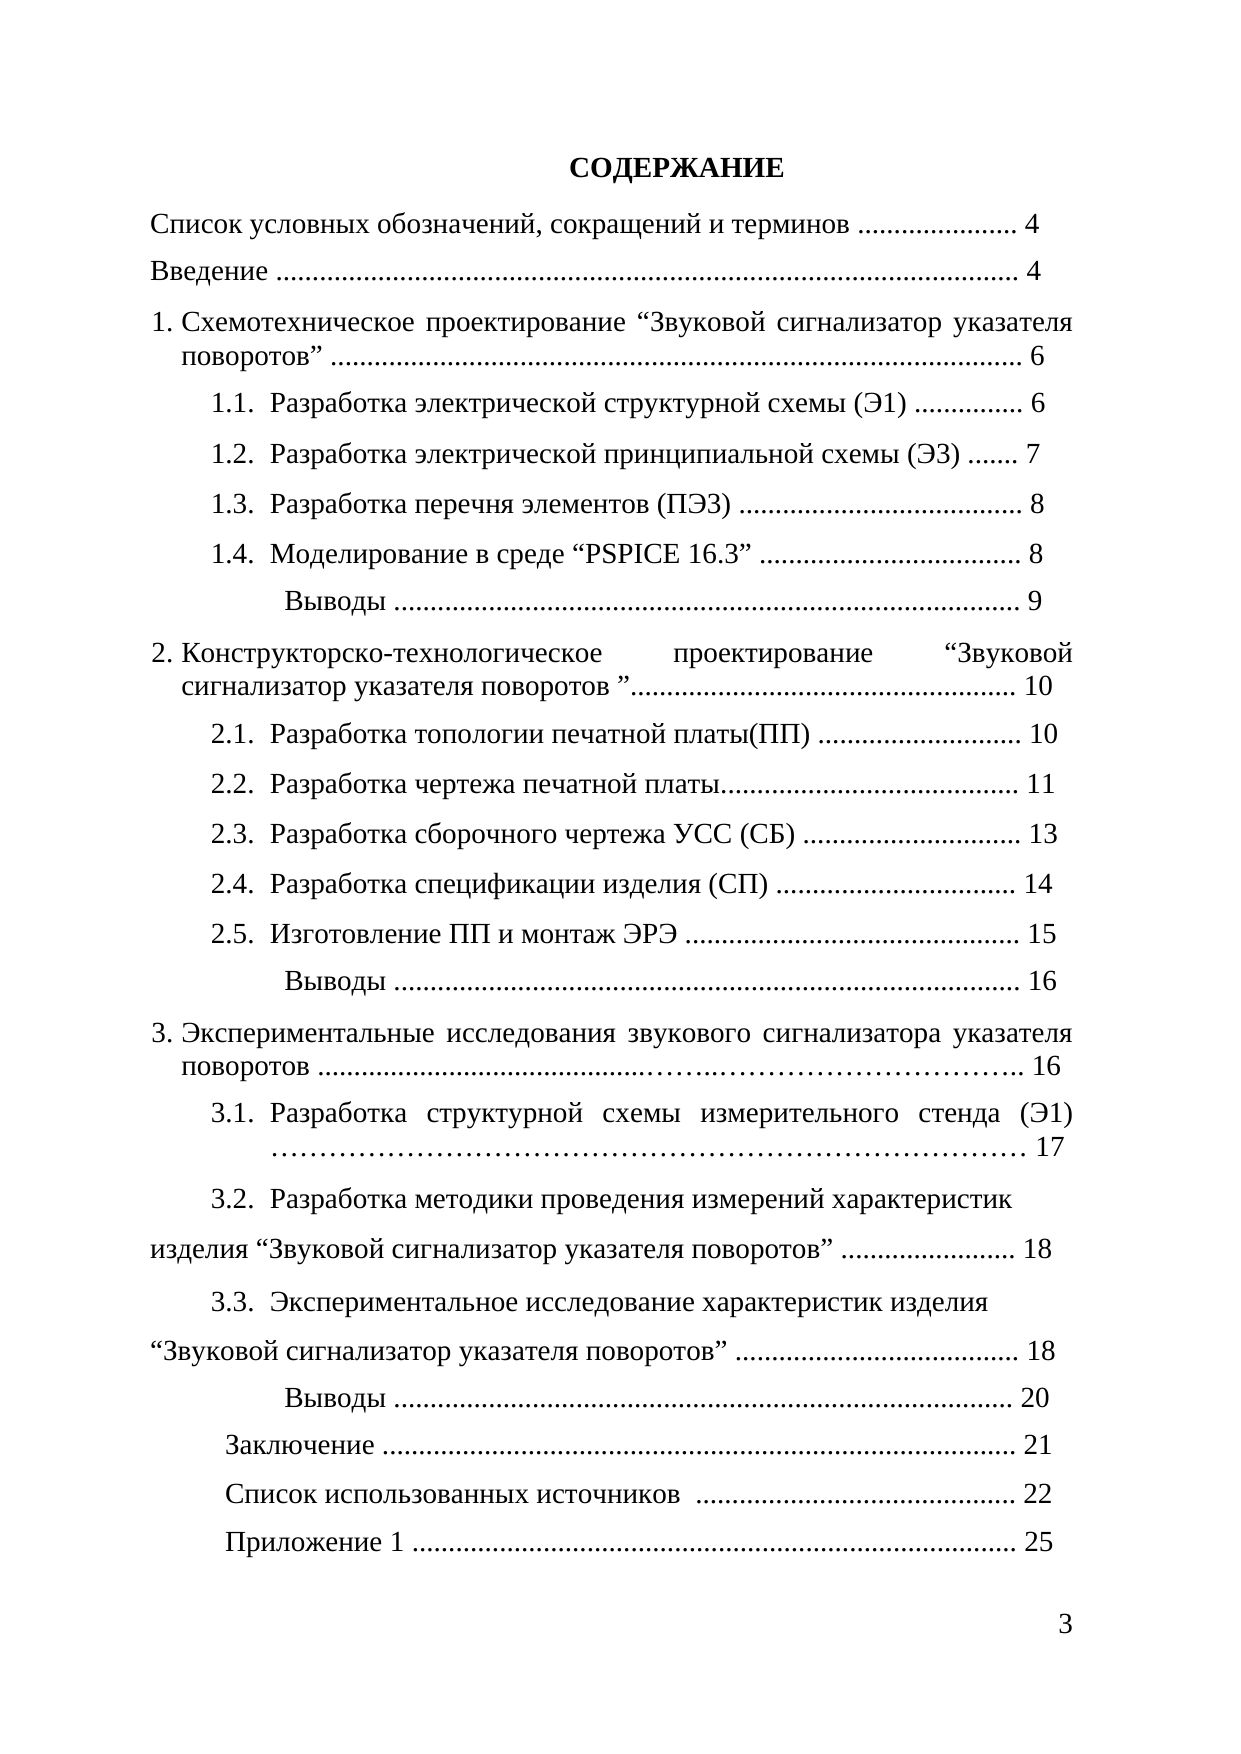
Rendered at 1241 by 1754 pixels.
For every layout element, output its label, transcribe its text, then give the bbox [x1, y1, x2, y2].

list Разработка структурной схемы измерительного стенда (Э1) …………………………………………………………………… 17 [211, 1096, 1073, 1163]
list Разработка перечня элементов (ПЭ3) ....................................... 8 [211, 486, 1073, 519]
text Список условных обозначений, сокращений и терминов ...................... 4 [150, 206, 1073, 239]
text Приложение 1 ................................................................................... 25 [225, 1524, 1073, 1557]
list Экспериментальное исследование характеристик изделия [211, 1284, 1073, 1317]
list Разработка электрической структурной схемы (Э1) ............... 6 [211, 385, 1073, 418]
list Разработка электрической принципиальной схемы (Э3) ....... 7 [211, 436, 1073, 470]
list Изготовление ПП и монтаж ЭРЭ .............................................. 15 [211, 916, 1073, 949]
list Схемотехническое проектирование “Звуковой сигнализатор указателя поворотов” ............................................................................................... 6 [151, 304, 1073, 372]
list Разработка топологии печатной платы(ПП) ............................ 10 [211, 716, 1073, 750]
text Введение ...................................................................................................... 4 [150, 253, 1073, 286]
text Список использованных источников ............................................ 22 [225, 1476, 1073, 1510]
list Моделирование в среде “PSPICE 16.3” .................................... 8 [211, 536, 1073, 569]
list Разработка спецификации изделия (СП) ................................. 14 [211, 866, 1073, 900]
list Экспериментальные исследования звукового сигнализатора указателя поворотов .............................................……..………………………….. 16 [151, 1015, 1073, 1082]
text изделия “Звуковой сигнализатор указателя поворотов” ........................ 18 [150, 1231, 1074, 1265]
text “Звуковой сигнализатор указателя поворотов” ....................................... 18 [150, 1333, 1074, 1367]
list Конструкторско-технологическое проектирование “Звуковой сигнализатор указателя поворотов ”..................................................... 10 [151, 635, 1073, 702]
text Заключение ....................................................................................... 21 [225, 1427, 1073, 1461]
text СОДЕРЖАНИЕ [207, 150, 1090, 183]
text Выводы ...................................................................................... 16 [284, 963, 1073, 996]
text Выводы ...................................................................................... 9 [284, 583, 1073, 616]
list Разработка чертежа печатной платы......................................... 11 [211, 766, 1073, 800]
text Выводы ..................................................................................... 20 [284, 1380, 1073, 1414]
list Разработка сборочного чертежа УСС (СБ) .............................. 13 [211, 816, 1073, 850]
list Разработка методики проведения измерений характеристик [211, 1181, 1073, 1215]
